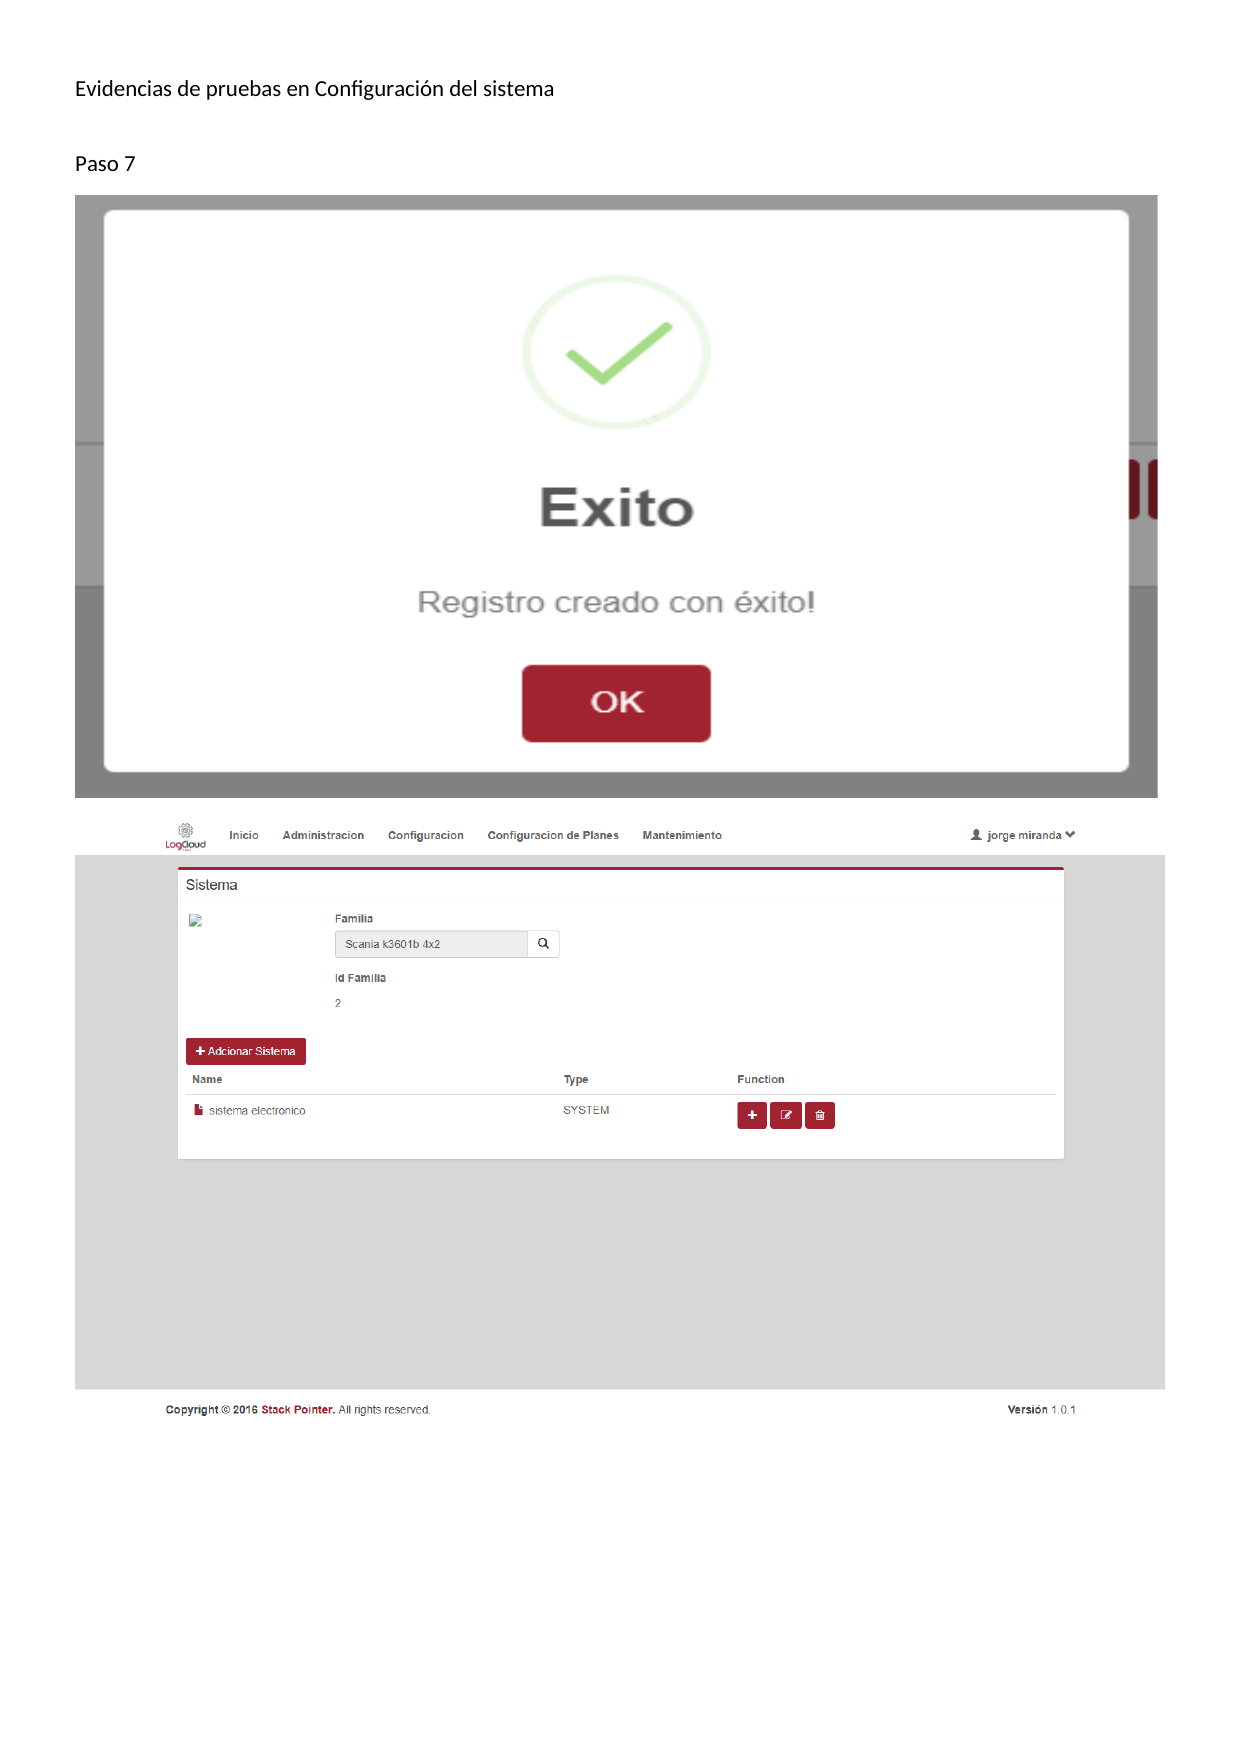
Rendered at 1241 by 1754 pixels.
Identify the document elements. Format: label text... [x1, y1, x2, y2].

picture [75, 195, 1158, 798]
picture [75, 816, 1166, 1429]
text Paso 7 [75, 149, 1165, 177]
